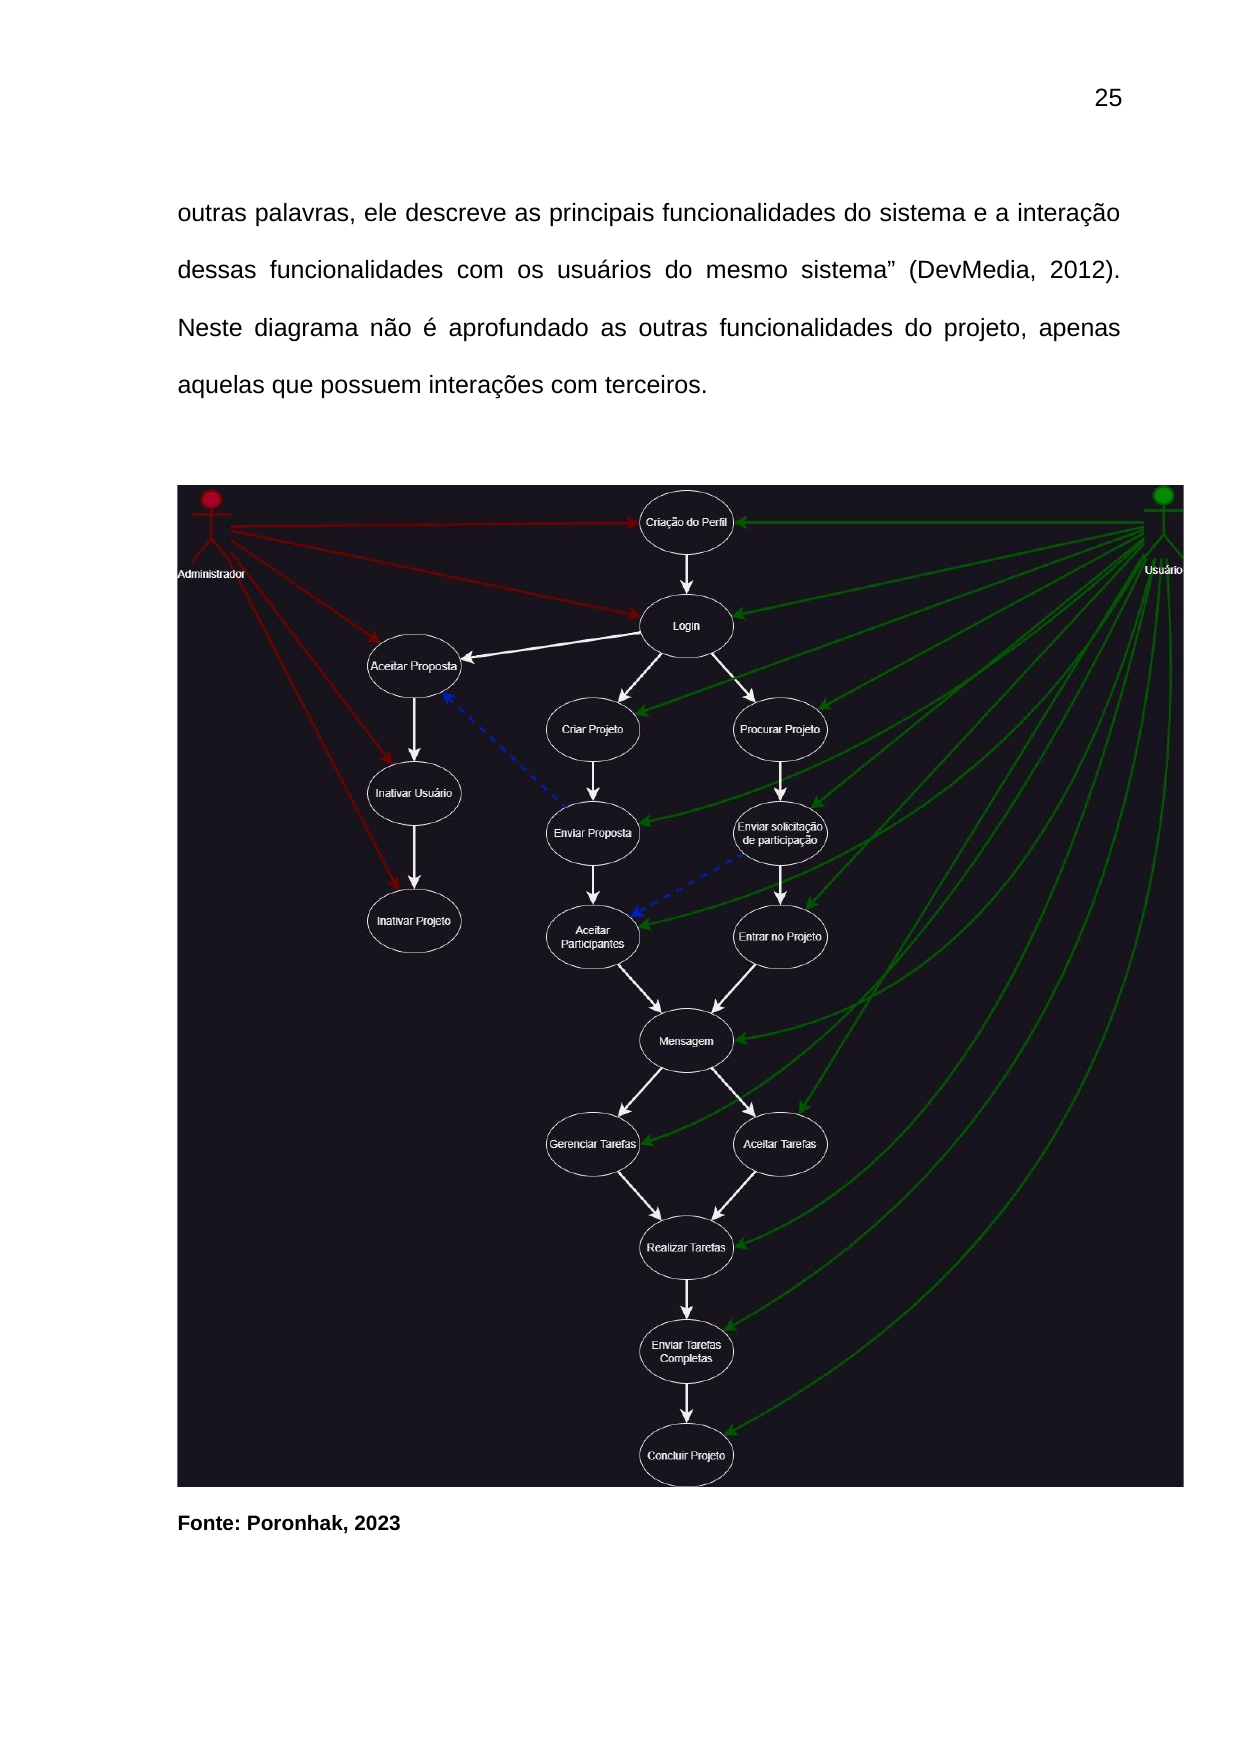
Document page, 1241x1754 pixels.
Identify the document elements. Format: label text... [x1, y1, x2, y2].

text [177, 198, 1122, 399]
text Fonte: Poronhak, 2023 [177, 1487, 1122, 1534]
picture [177, 485, 1184, 1487]
